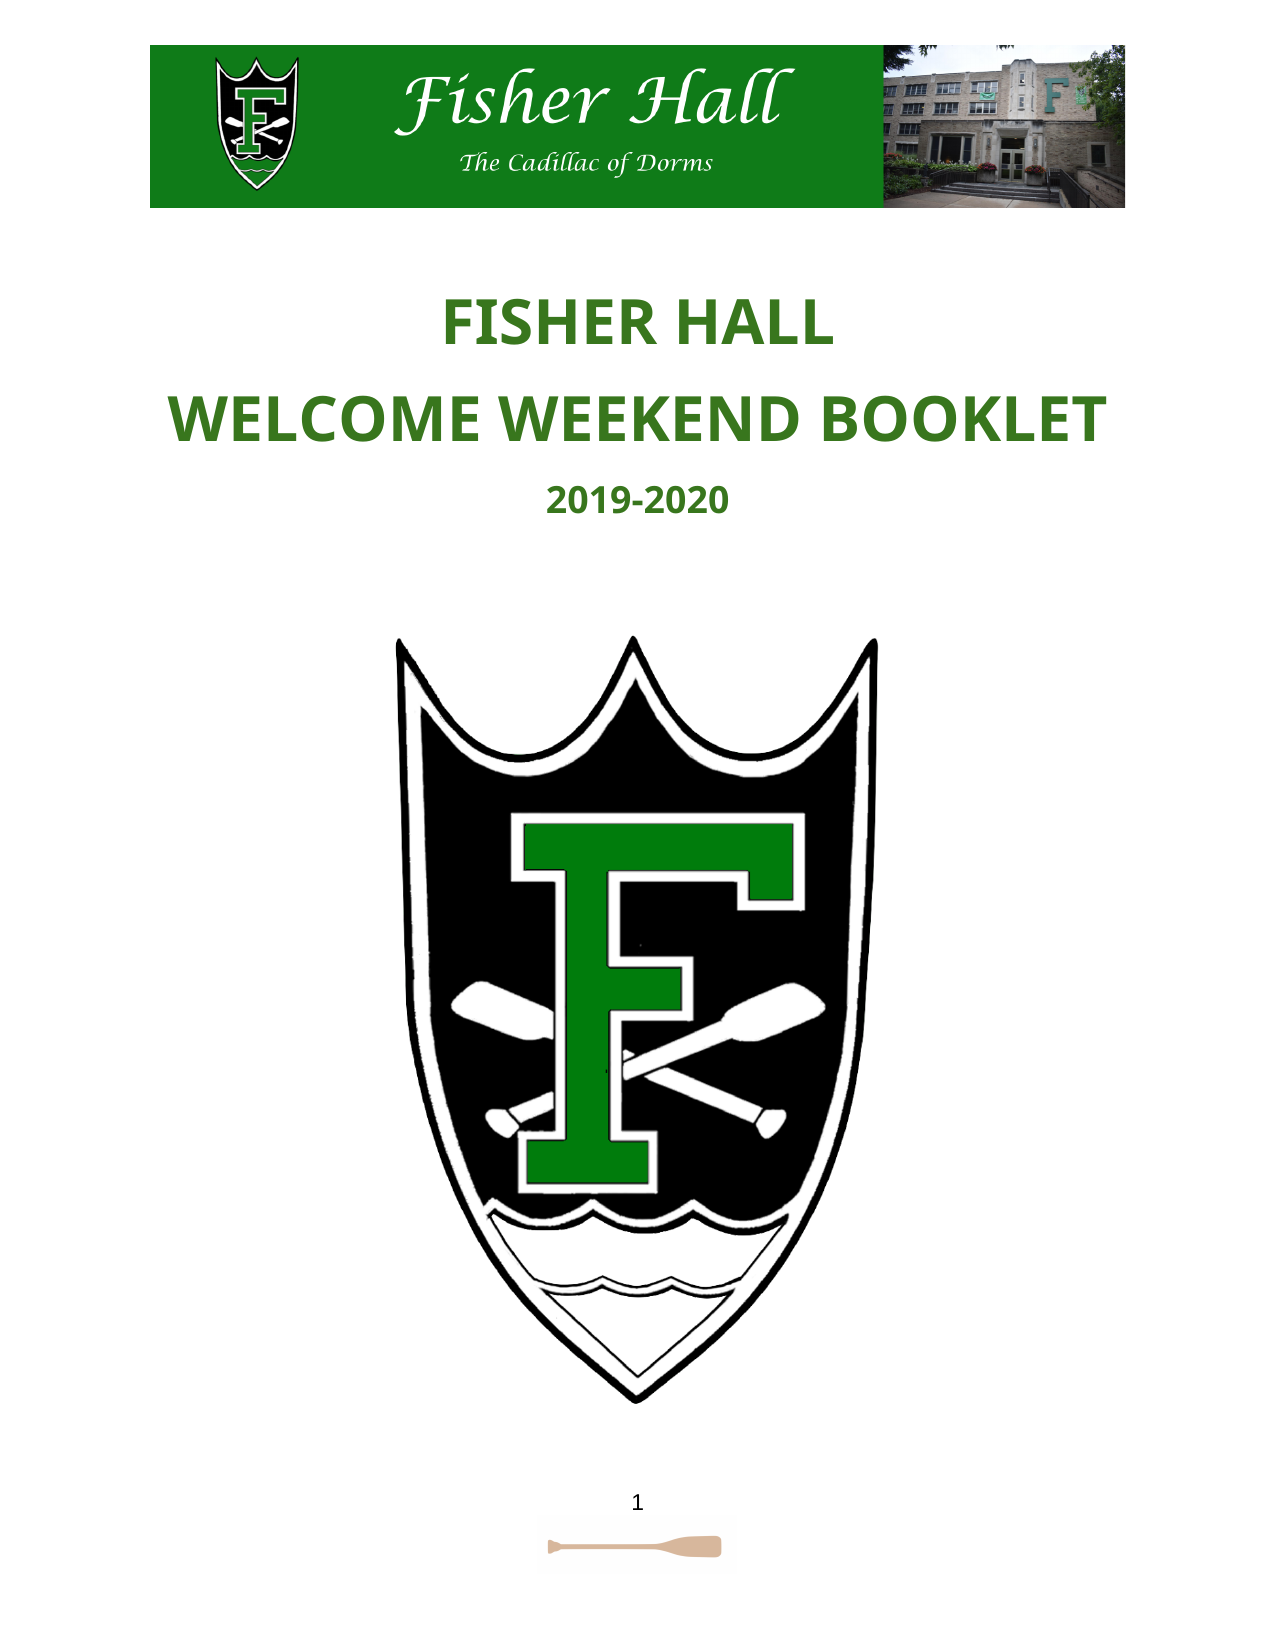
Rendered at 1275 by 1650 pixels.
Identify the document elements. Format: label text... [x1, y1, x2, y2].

picture [150, 45, 1125, 208]
text 2019-2020 [150, 473, 1125, 524]
text FISHER HALL [150, 277, 1125, 362]
picture [537, 1515, 737, 1574]
picture [363, 603, 912, 1445]
text WELCOME WEEKEND BOOKLET [150, 375, 1125, 460]
